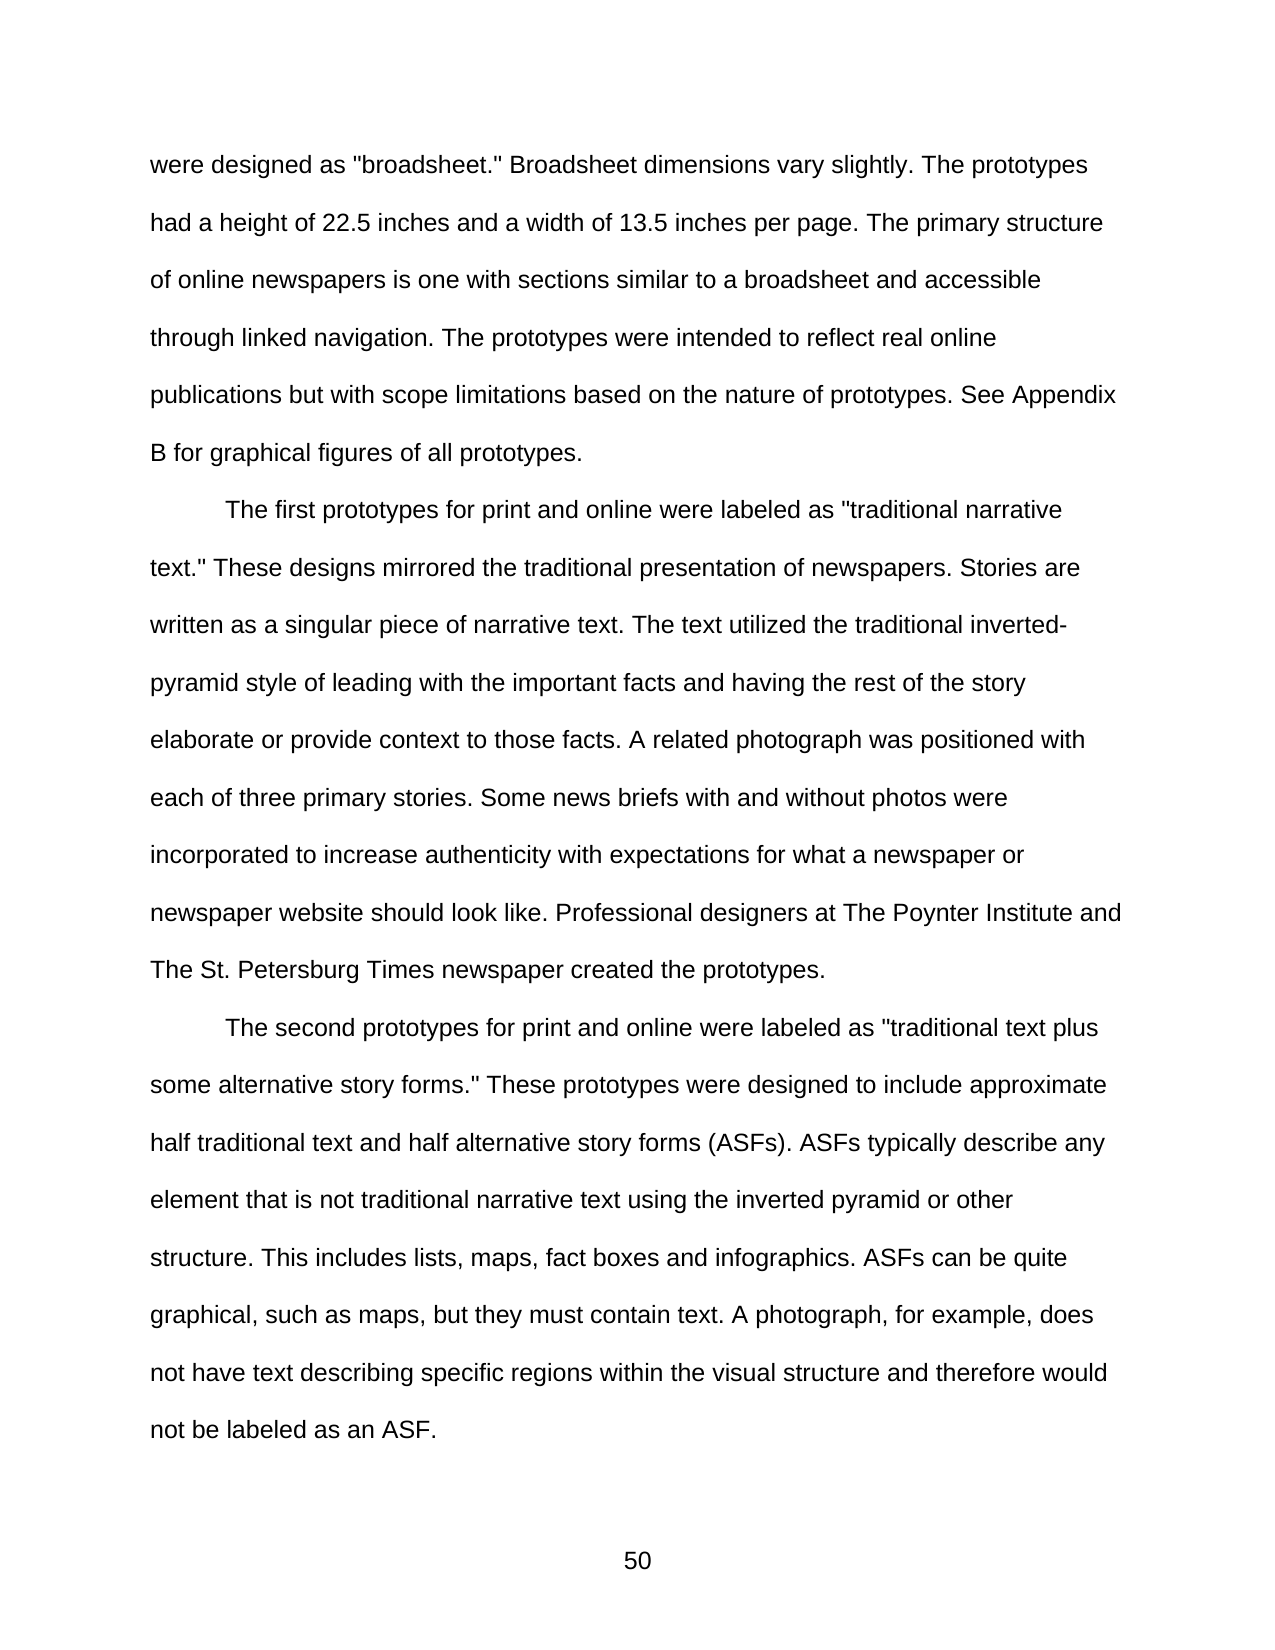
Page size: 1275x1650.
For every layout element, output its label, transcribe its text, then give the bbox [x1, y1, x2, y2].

text The first prototypes for print and online were labeled as "traditional narrative text." These designs mirrored the traditional presentation of newspapers. Stories are written as a singular piece of narrative text. The text utilized the traditional inverted-pyramid style of leading with the important facts and having the rest of the story elaborate or provide context to those facts. A related photograph was positioned with each of three primary stories. Some news briefs with and without photos were incorporated to increase authenticity with expectations for what a newspaper or newspaper website should look like. Professional designers at The Poynter Institute and The St. Petersburg Times newspaper created the prototypes. [150, 495, 1125, 984]
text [150, 150, 1125, 466]
text The second prototypes for print and online were labeled as "traditional text plus some alternative story forms." These prototypes were designed to include approximate half traditional text and half alternative story forms (ASFs). ASFs typically describe any element that is not traditional narrative text using the inverted pyramid or other structure. This includes lists, maps, fact boxes and infographics. ASFs can be quite graphical, such as maps, but they must contain text. A photograph, for example, does not have text describing specific regions within the visual structure and therefore would not be labeled as an ASF. [150, 1012, 1125, 1444]
